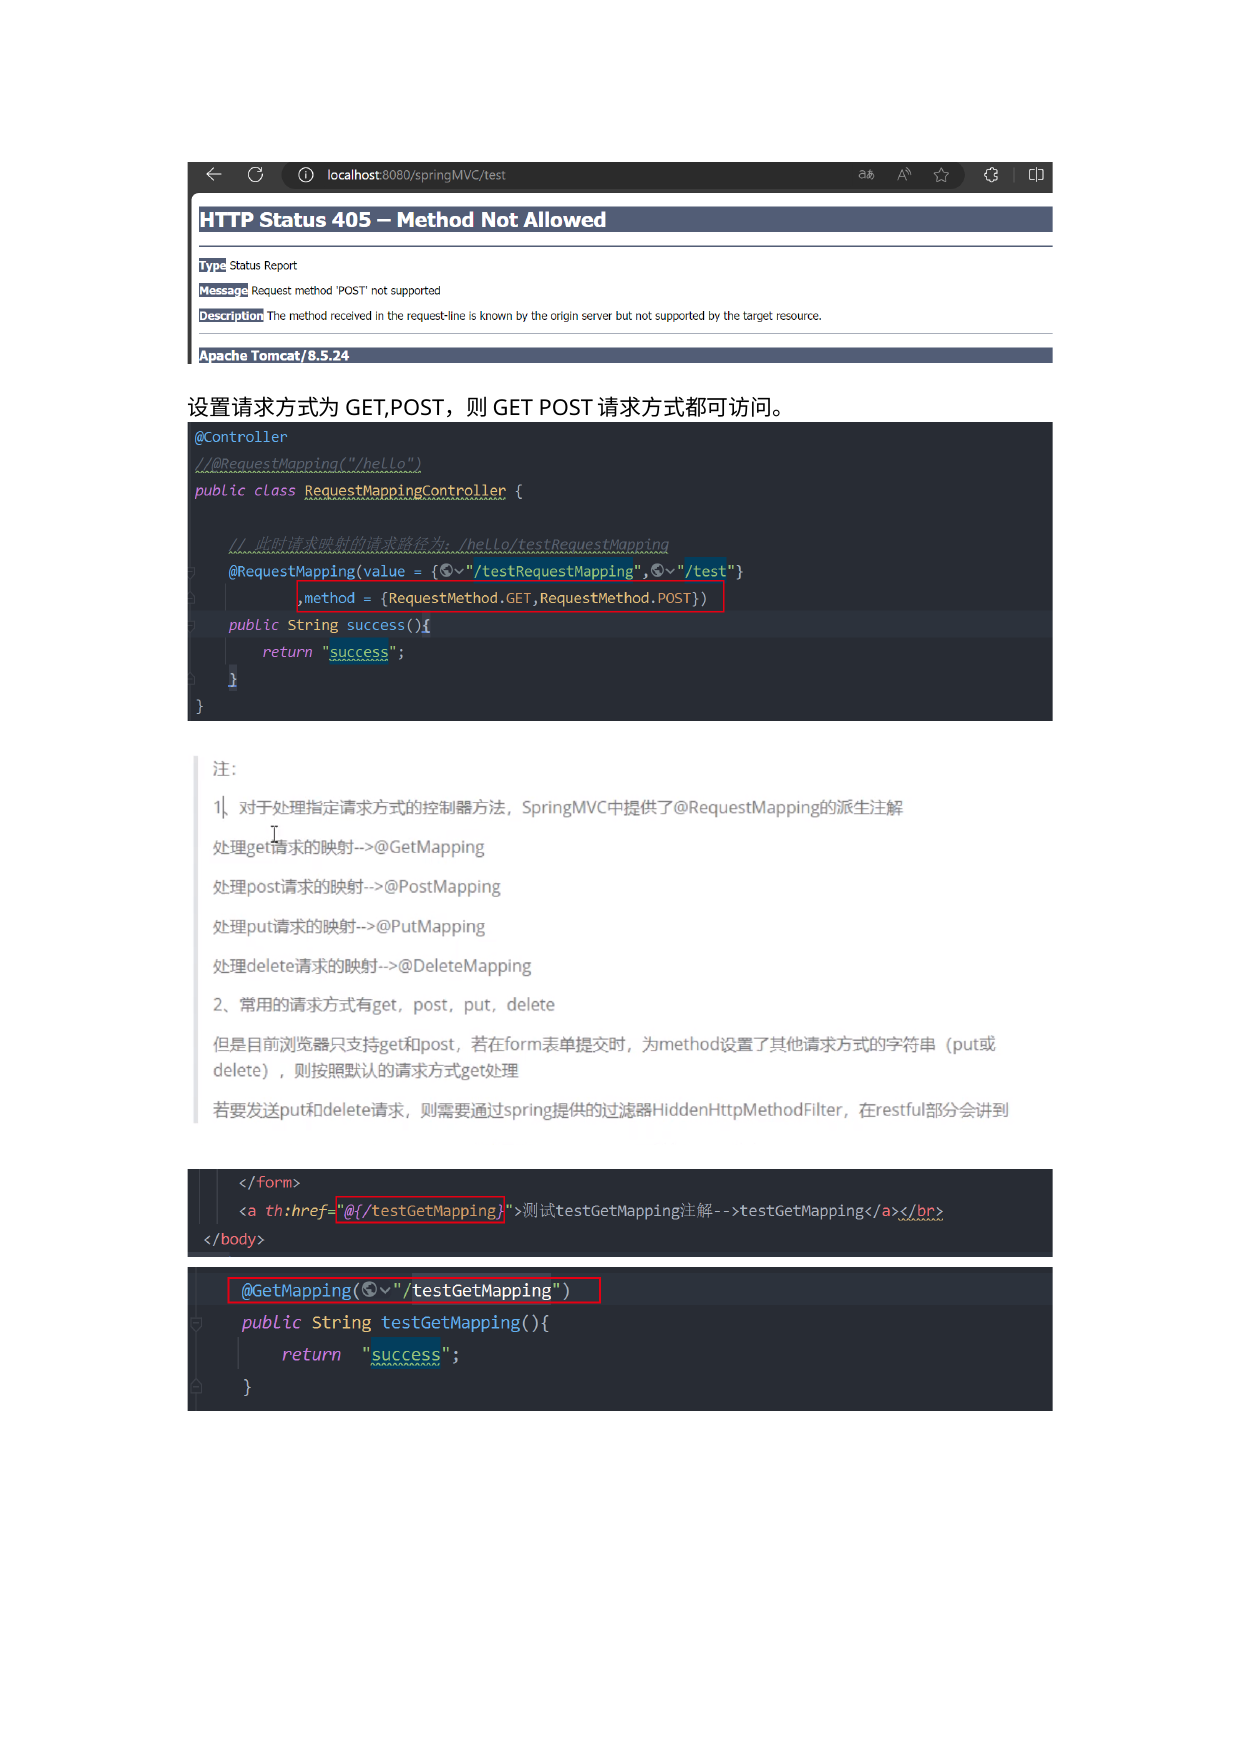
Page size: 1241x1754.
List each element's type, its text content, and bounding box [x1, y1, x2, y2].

picture [187, 747, 1053, 1145]
picture [187, 1169, 1053, 1257]
picture [187, 422, 1053, 721]
picture [187, 162, 1053, 364]
picture [187, 1267, 1053, 1411]
text 设置请求方式为GET,POST，则GET POST请求方式都可访问。 [187, 364, 1053, 422]
